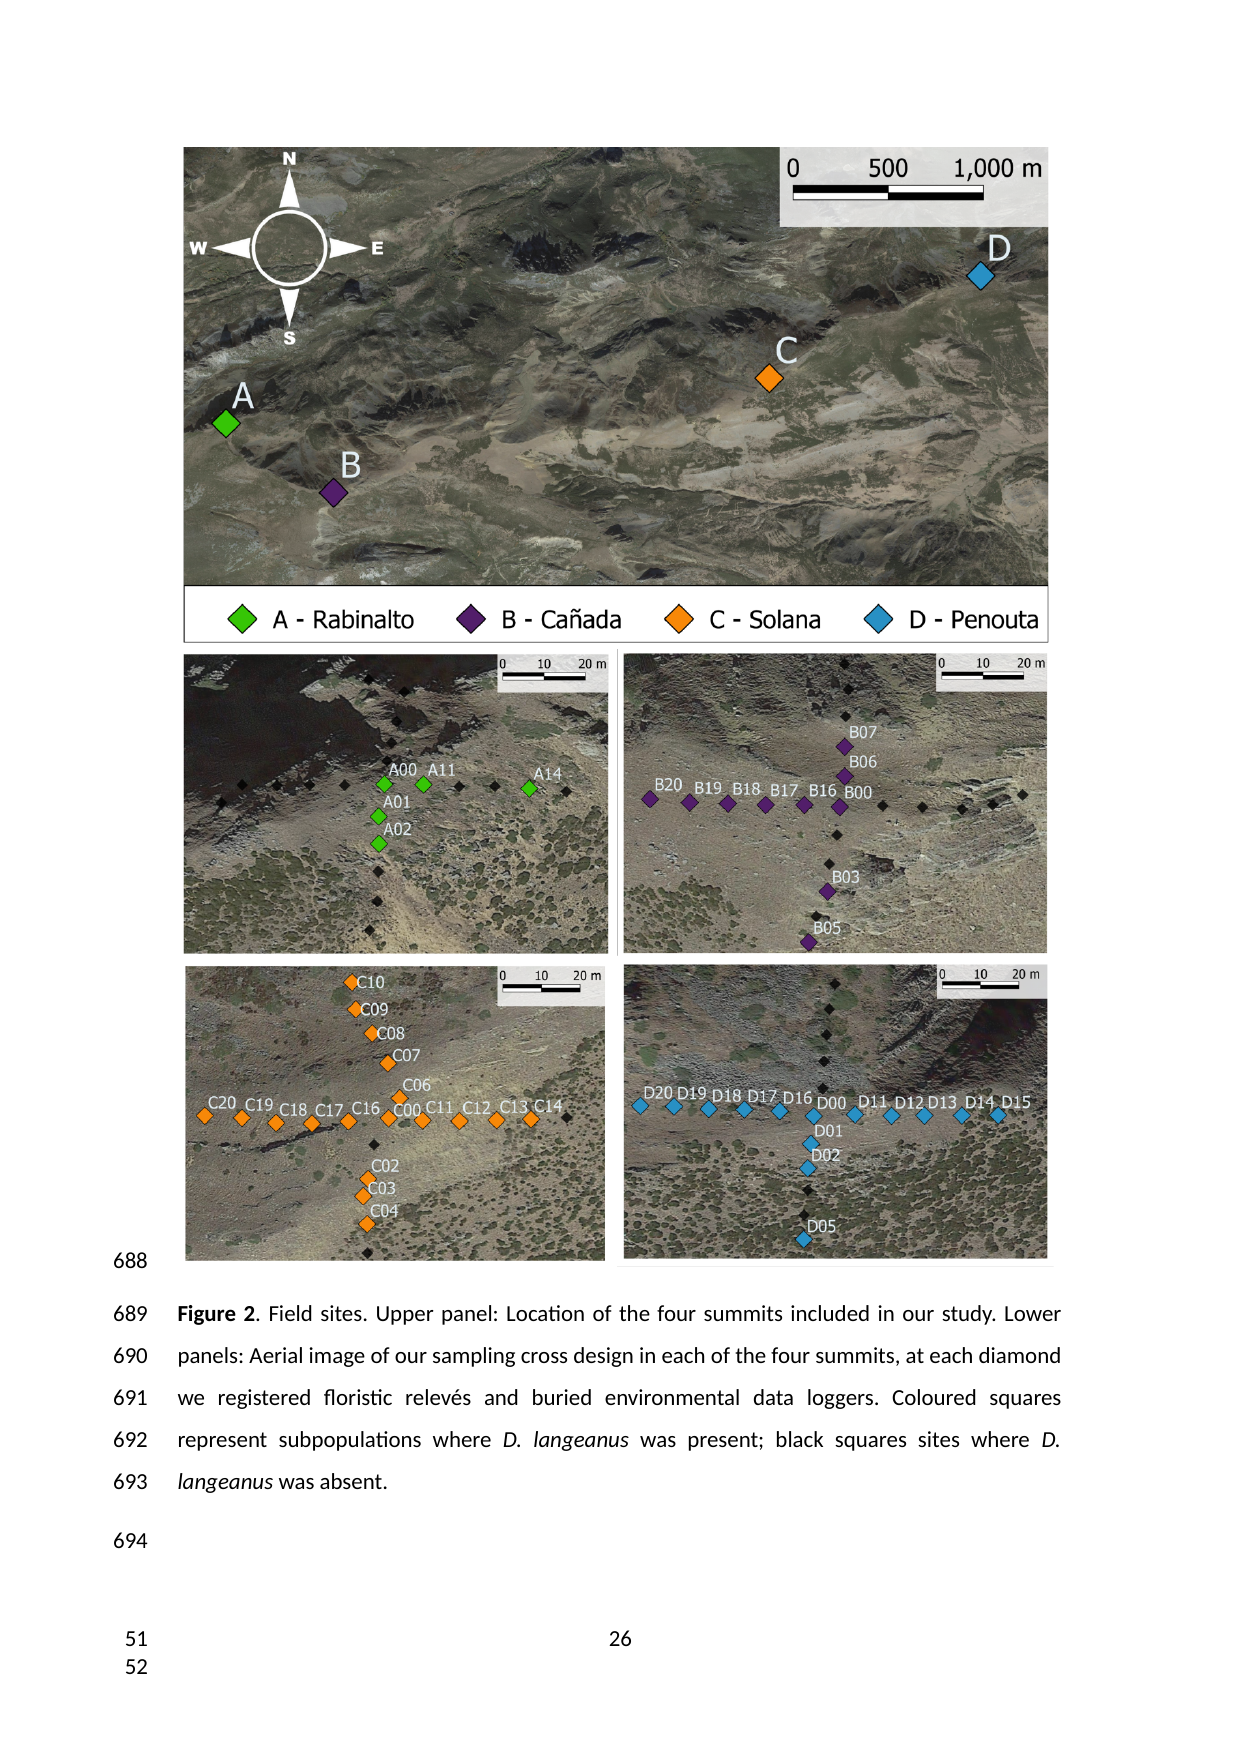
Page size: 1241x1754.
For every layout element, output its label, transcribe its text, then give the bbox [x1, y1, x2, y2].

picture [177, 147, 1054, 1269]
text Figure 2. Field sites. Upper panel: Location of the four summits included in our study. Lower panels: Aerial image of our sampling cross design in each of the four summits, at each diamond we registered floristic relevés and buried environmental data loggers. Coloured squares represent subpopulations where D. langeanus was present; black squares sites where D. langeanus was absent. [177, 1299, 1063, 1496]
